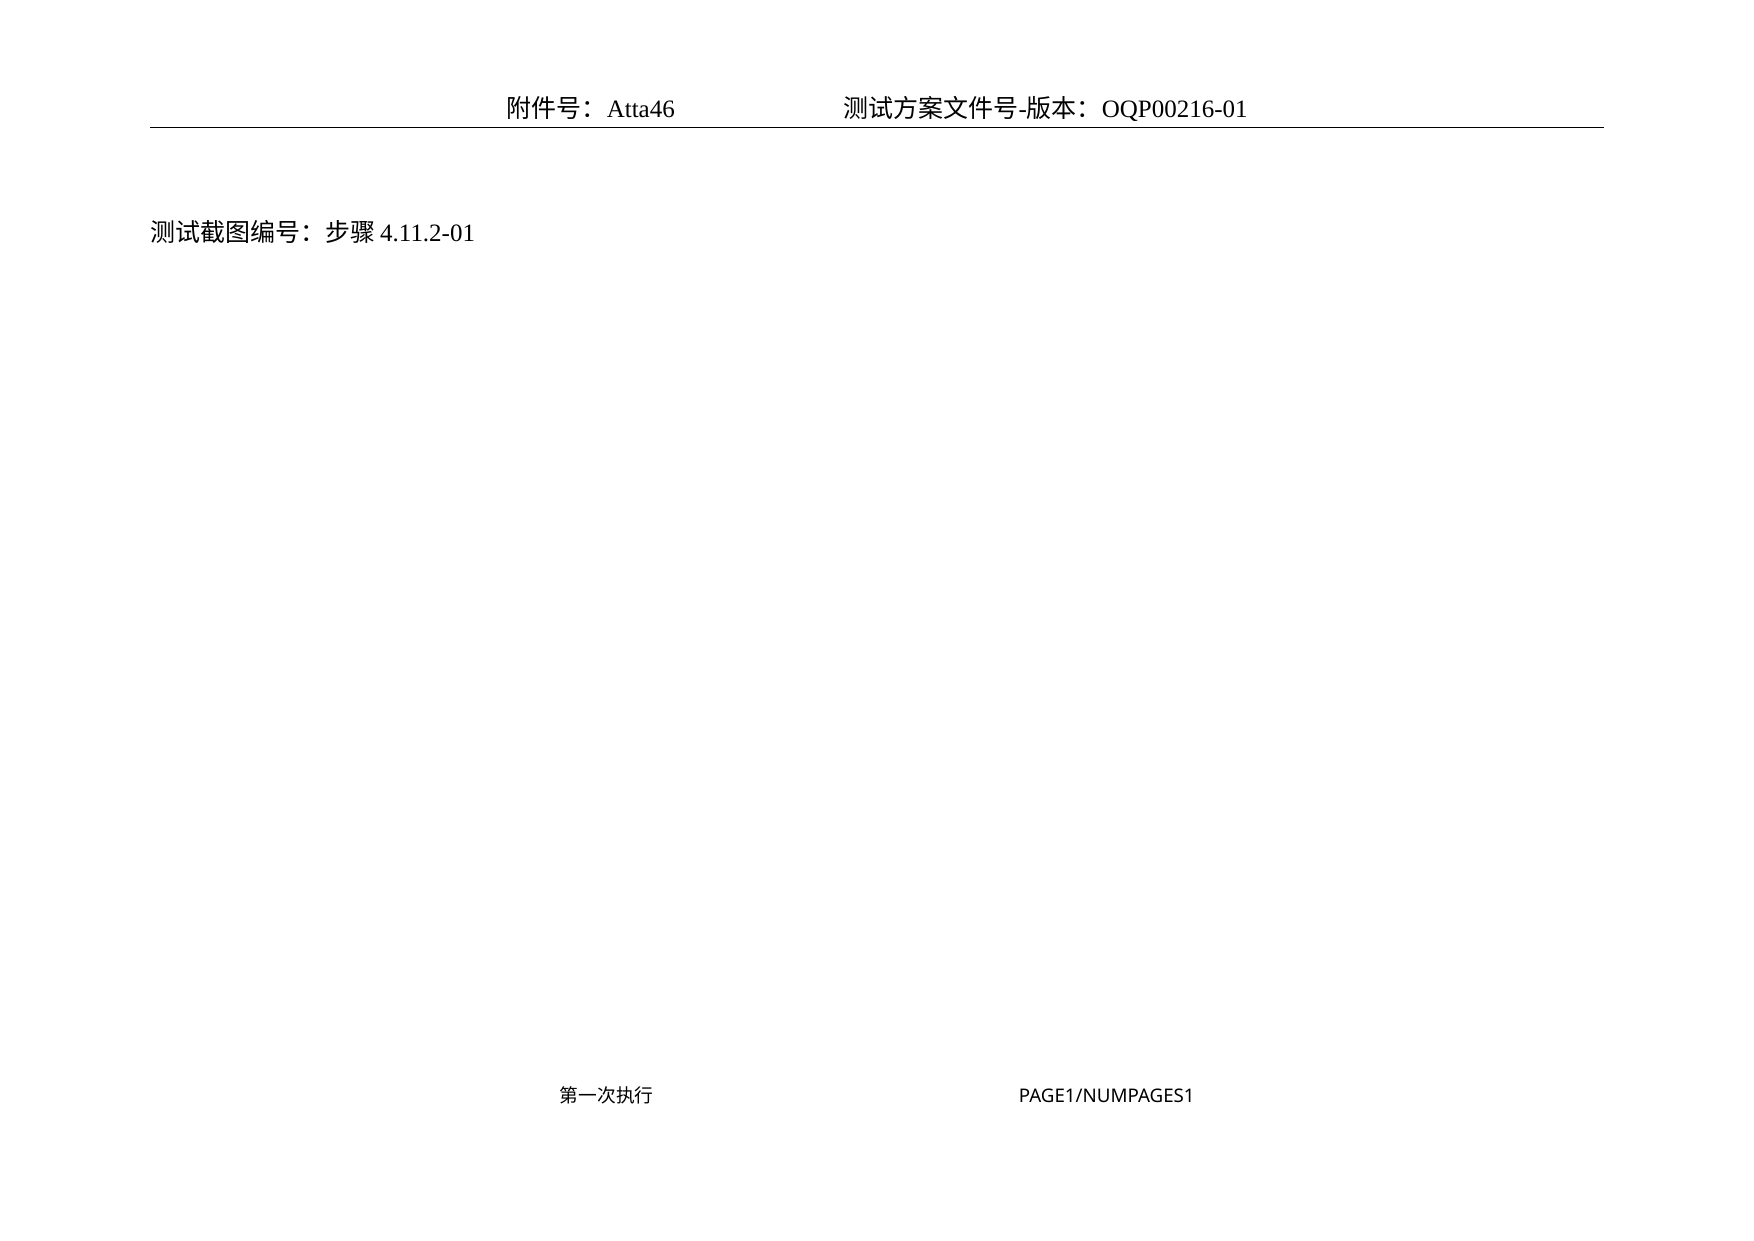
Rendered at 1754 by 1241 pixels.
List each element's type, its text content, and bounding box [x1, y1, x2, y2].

text 测试截图编号：步骤4.11.2-01 [150, 198, 1604, 263]
